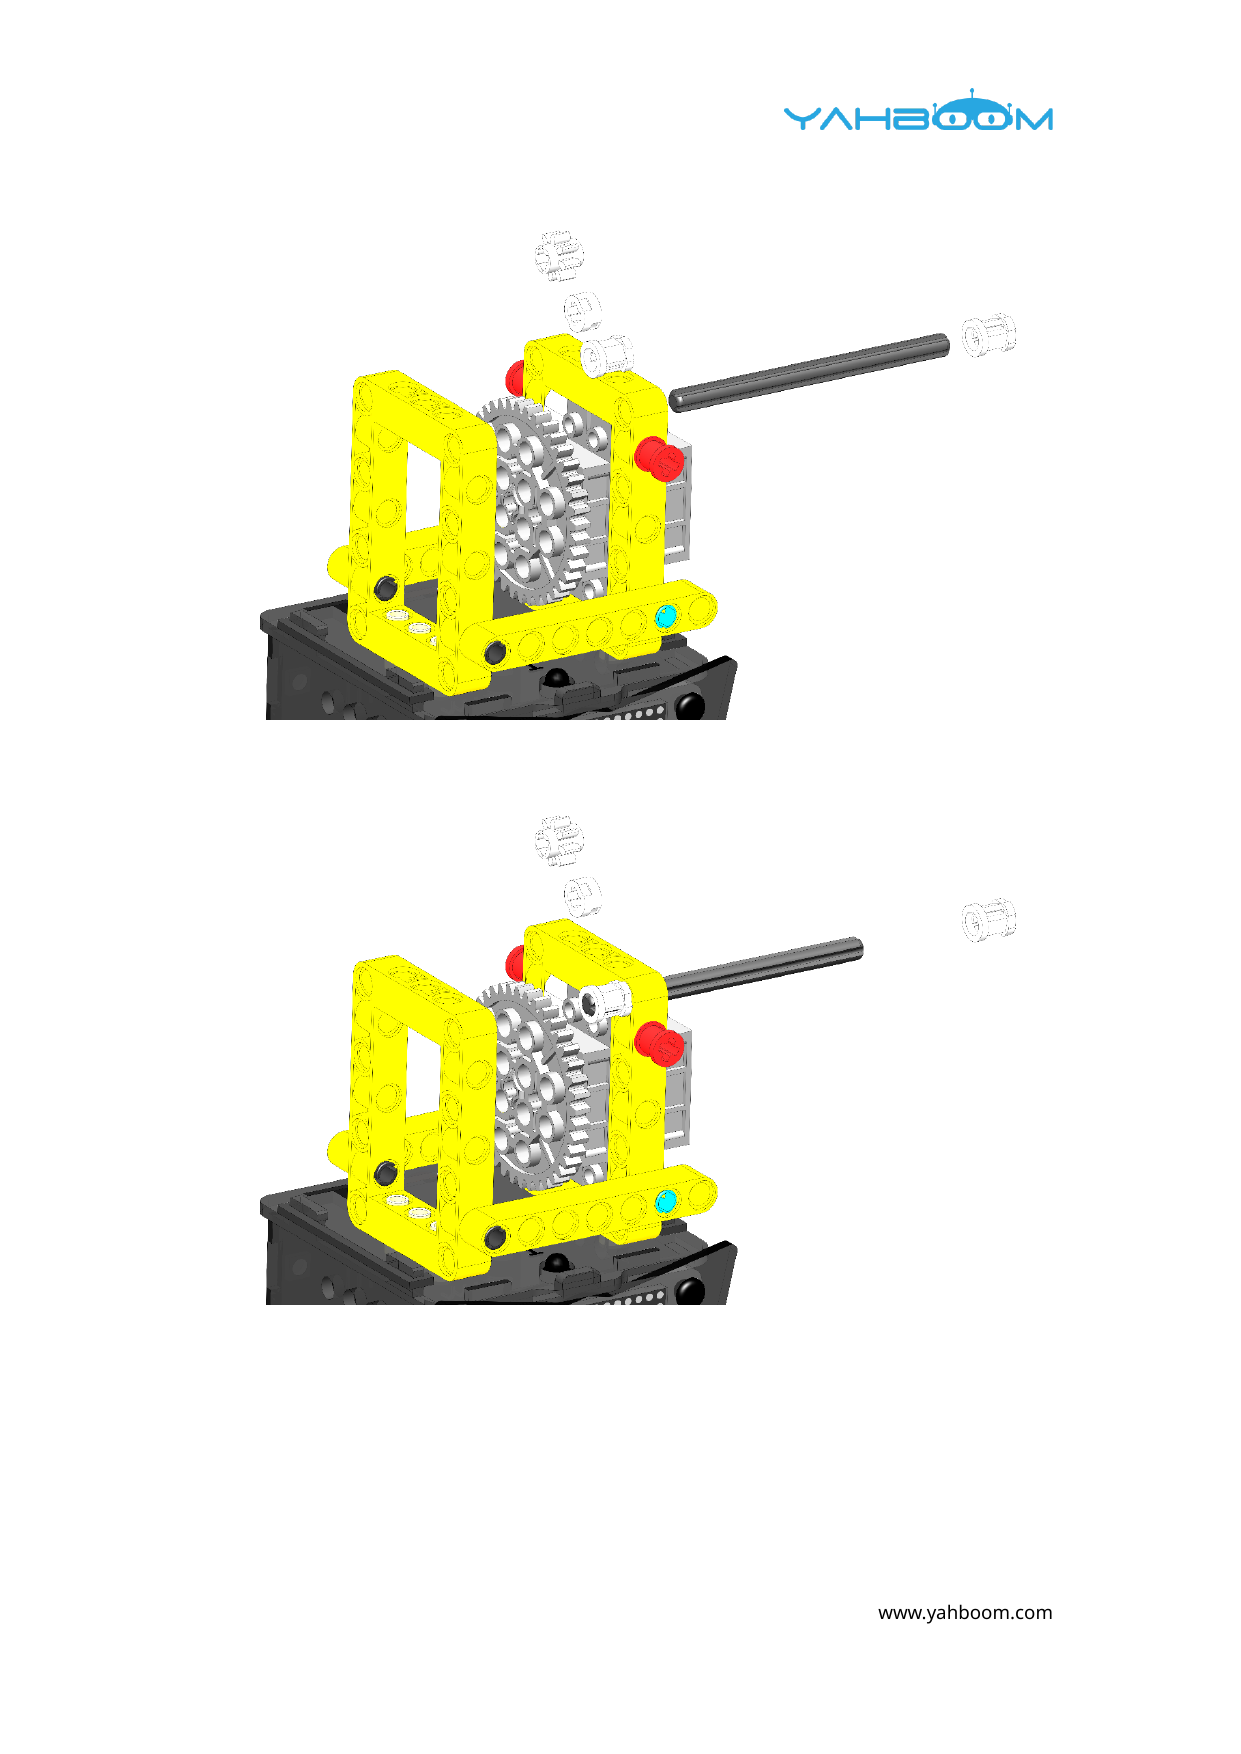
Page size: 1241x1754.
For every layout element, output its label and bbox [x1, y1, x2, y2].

picture [784, 88, 1053, 130]
picture [187, 159, 1053, 720]
picture [187, 744, 1053, 1305]
